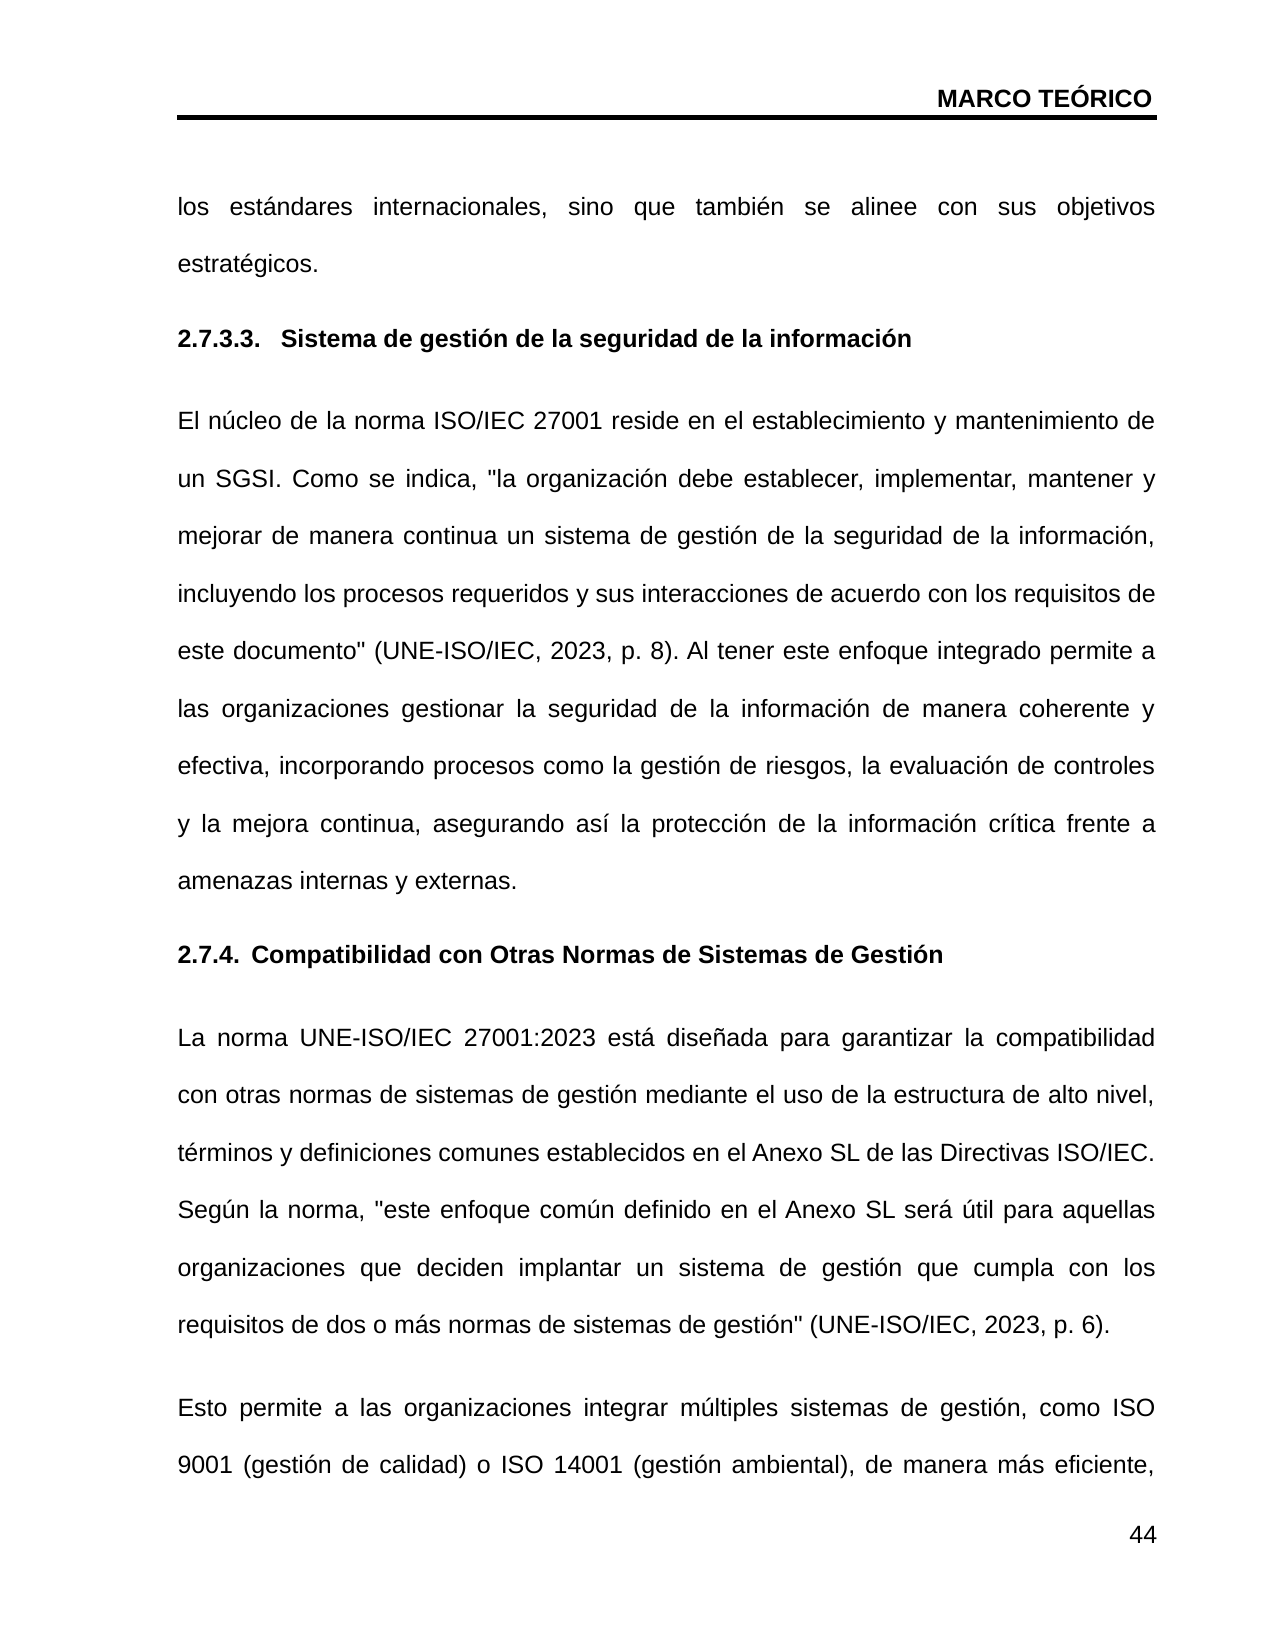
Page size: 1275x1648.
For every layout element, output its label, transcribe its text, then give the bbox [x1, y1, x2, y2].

subtitle Compatibilidad con Otras Normas de Sistemas de Gestión [177, 940, 1157, 969]
text La norma UNE-ISO/IEC 27001:2023 está diseñada para garantizar la compatibilidad con otras normas de sistemas de gestión mediante el uso de la estructura de alto nivel, términos y definiciones comunes establecidos en el Anexo SL de las Directivas ISO/IEC. Según la norma, "este enfoque común definido en el Anexo SL será útil para aquellas organizaciones que deciden implantar un sistema de gestión que cumpla con los requisitos de dos o más normas de sistemas de gestión" (UNE-ISO/IEC, 2023, p. 6). [177, 1023, 1157, 1339]
subtitle Sistema de gestión de la seguridad de la información [177, 324, 1157, 352]
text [177, 1393, 1157, 1479]
text El núcleo de la norma ISO/IEC 27001 reside en el establecimiento y mantenimiento de un SGSI. Como se indica, "la organización debe establecer, implementar, mantener y mejorar de manera continua un sistema de gestión de la seguridad de la información, incluyendo los procesos requeridos y sus interacciones de acuerdo con los requisitos de este documento" (UNE-ISO/IEC, 2023, p. 8). Al tener este enfoque integrado permite a las organizaciones gestionar la seguridad de la información de manera coherente y efectiva, incorporando procesos como la gestión de riesgos, la evaluación de controles y la mejora continua, asegurando así la protección de la información crítica frente a amenazas internas y externas. [177, 406, 1157, 895]
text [177, 192, 1157, 278]
